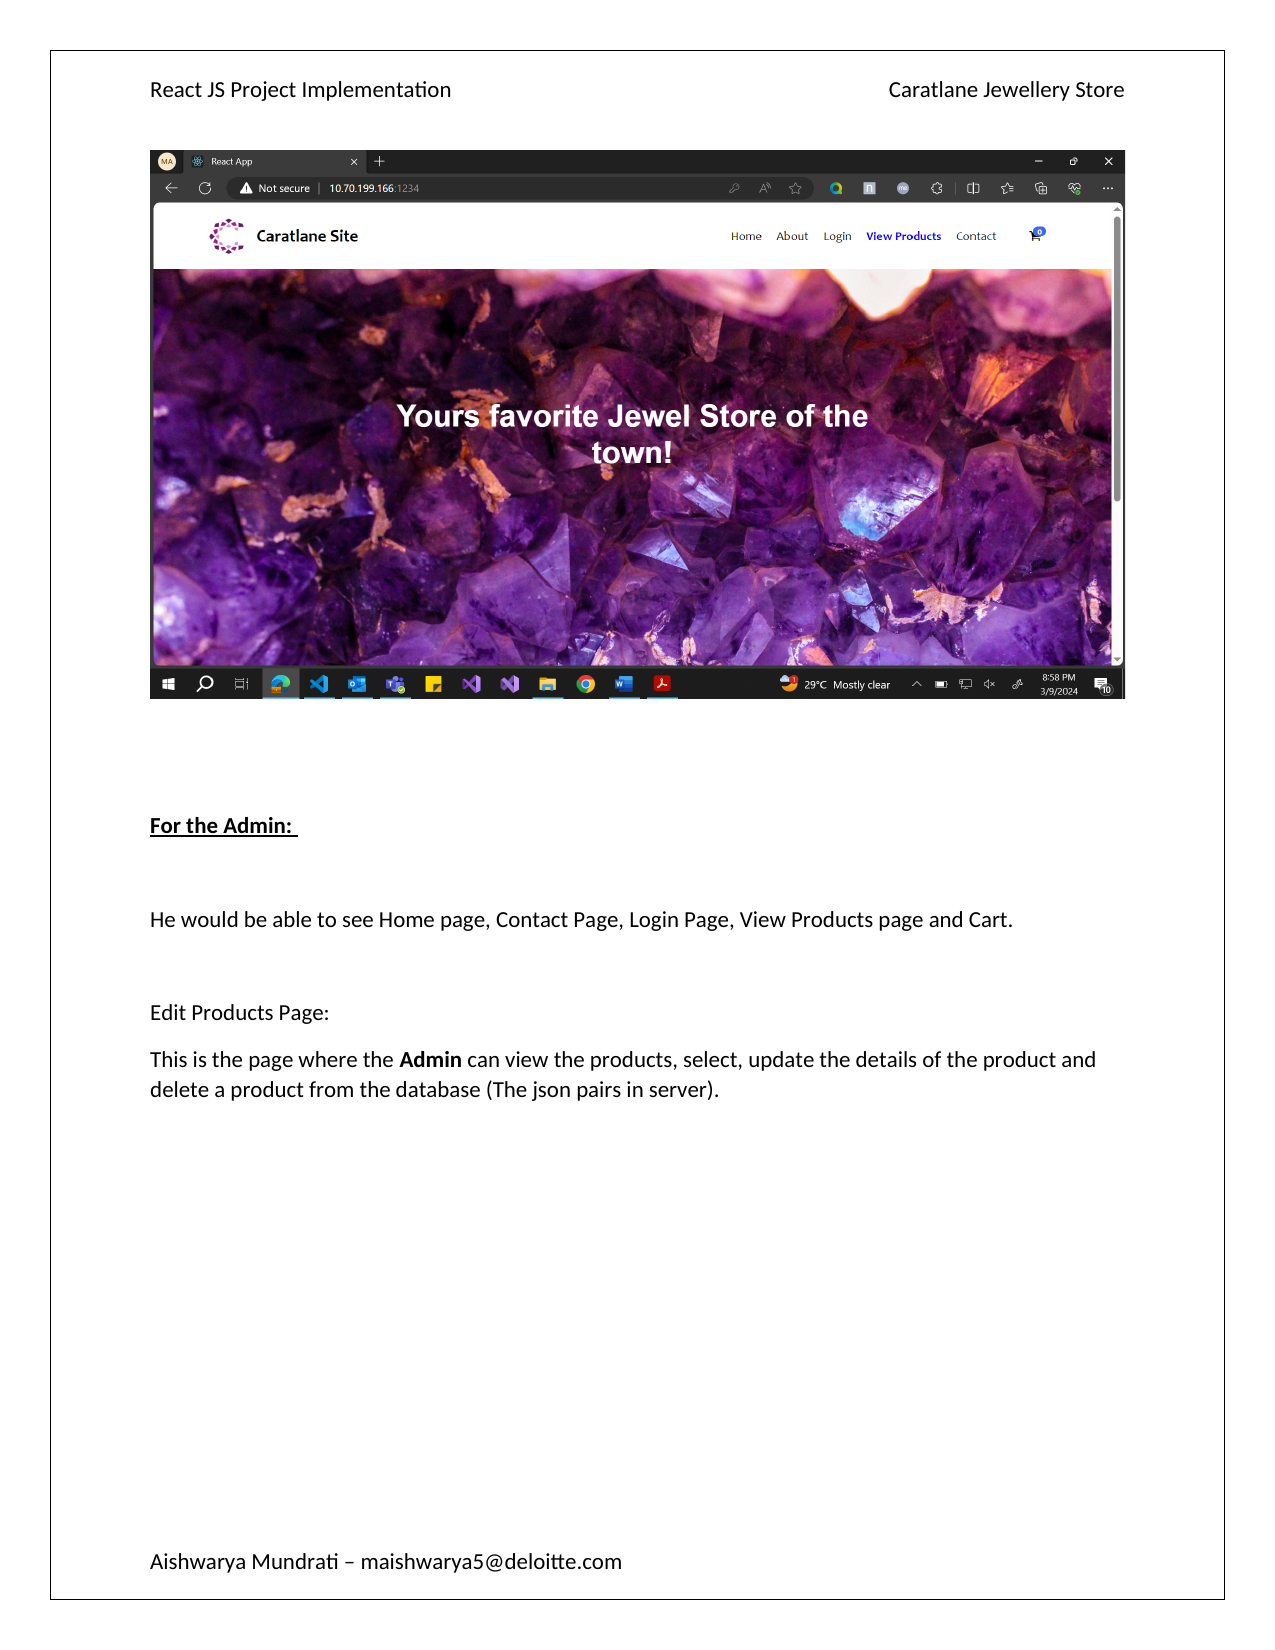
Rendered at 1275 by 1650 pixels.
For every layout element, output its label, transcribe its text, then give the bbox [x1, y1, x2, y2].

picture [150, 150, 1125, 699]
text For the Admin: [150, 811, 1125, 839]
text This is the page where the Admin can view the products, select, update the details of the product and delete a product from the database (The json pairs in server). [150, 1045, 1125, 1104]
text He would be able to see Home page, Contact Page, Login Page, View Products page and Cart. [150, 905, 1125, 933]
text Edit Products Page: [150, 998, 1125, 1027]
